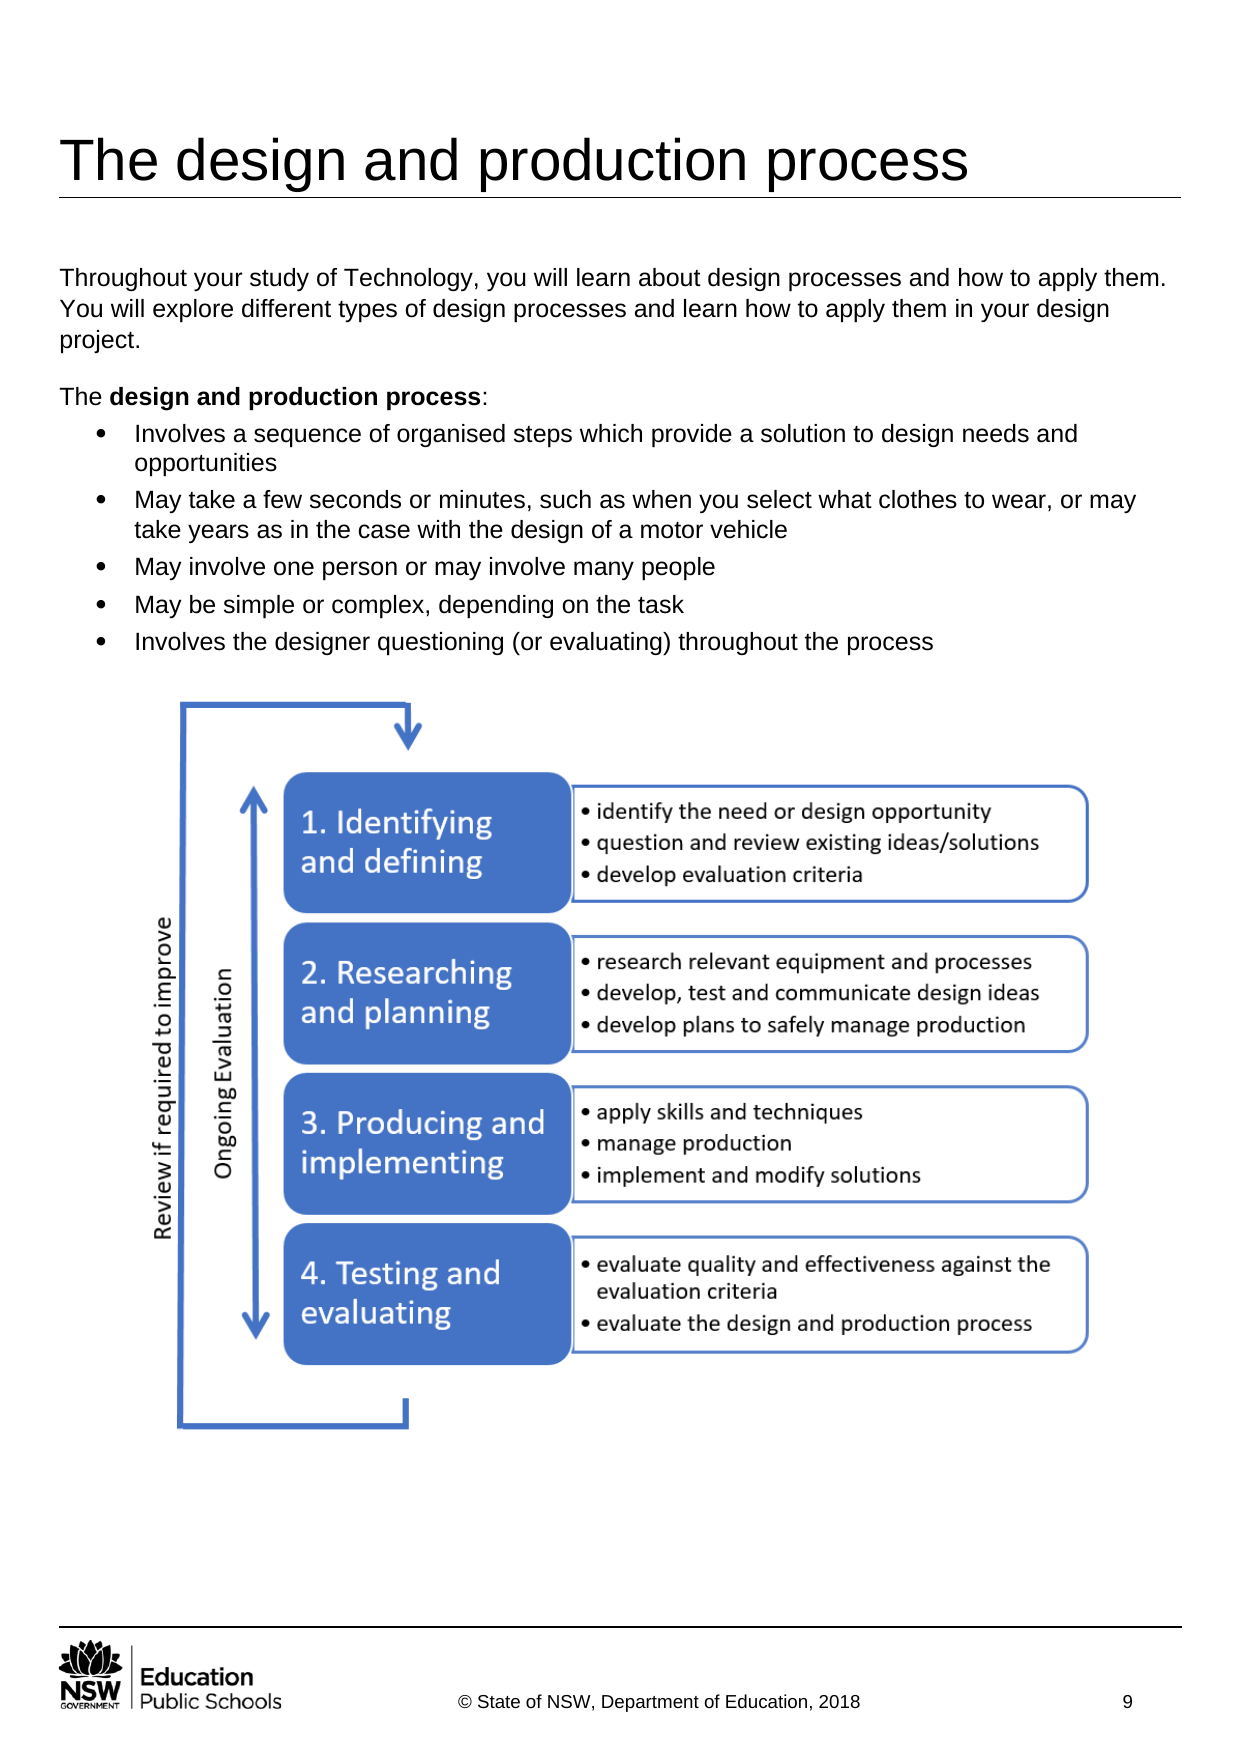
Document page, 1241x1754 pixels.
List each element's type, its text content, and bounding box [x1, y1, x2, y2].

list May be simple or complex, depending on the task [97, 589, 1181, 618]
text Throughout your study of Technology, you will learn about design processes and how to apply them. You will explore different types of design processes and learn how to apply them in your design project. [59, 260, 1181, 354]
picture [58, 1640, 282, 1709]
list Involves a sequence of organised steps which provide a solution to design needs and opportunities [97, 418, 1181, 477]
list May involve one person or may involve many people [97, 552, 1181, 581]
list Involves the designer questioning (or evaluating) throughout the process [97, 627, 1181, 656]
text The design and production process: [59, 379, 1181, 410]
text The design and production process [59, 125, 1181, 197]
picture [118, 681, 1123, 1447]
list May take a few seconds or minutes, such as when you select what clothes to wear, or may take years as in the case with the design of a motor vehicle [97, 485, 1181, 543]
